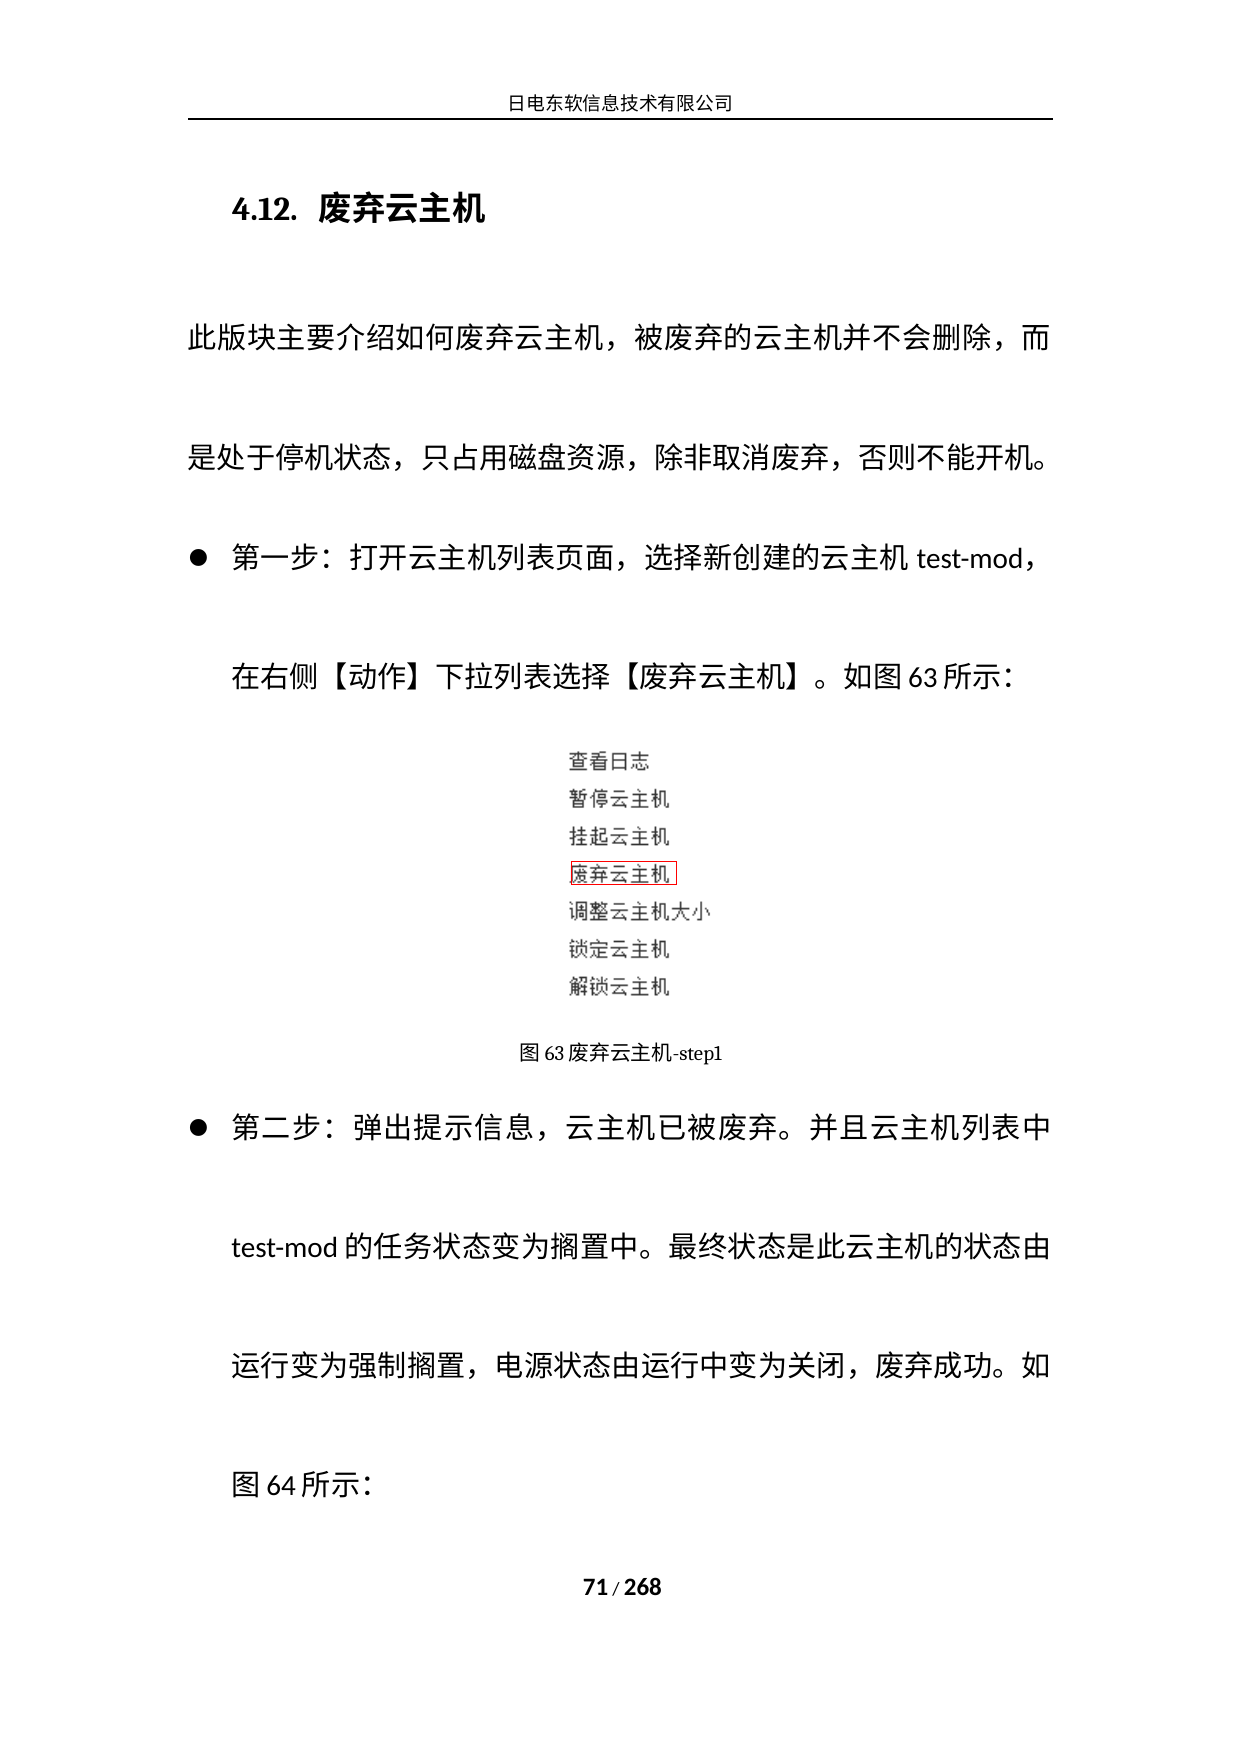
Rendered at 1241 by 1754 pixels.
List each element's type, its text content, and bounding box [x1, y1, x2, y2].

text 图 63废弃云主机-step1 [187, 1031, 1053, 1071]
text 此版块主要介绍如何废弃云主机，被废弃的云主机并不会删除，而是处于停机状态，只占用磁盘资源，除非取消废弃，否则不能开机。 [187, 297, 1053, 495]
picture [540, 747, 750, 1002]
subtitle 废弃云主机 [232, 166, 1053, 245]
list 第一步：打开云主机列表页面，选择新创建的云主机test-mod，在右侧【动作】下拉列表选择【废弃云主机】。如图63所示： [187, 516, 1053, 714]
list 第二步：弹出提示信息，云主机已被废弃。并且云主机列表中test-mod的任务状态变为搁置中。最终状态是此云主机的状态由运行变为强制搁置，电源状态由运行中变为关闭，废弃成功。如图64所示： [187, 1086, 1053, 1523]
